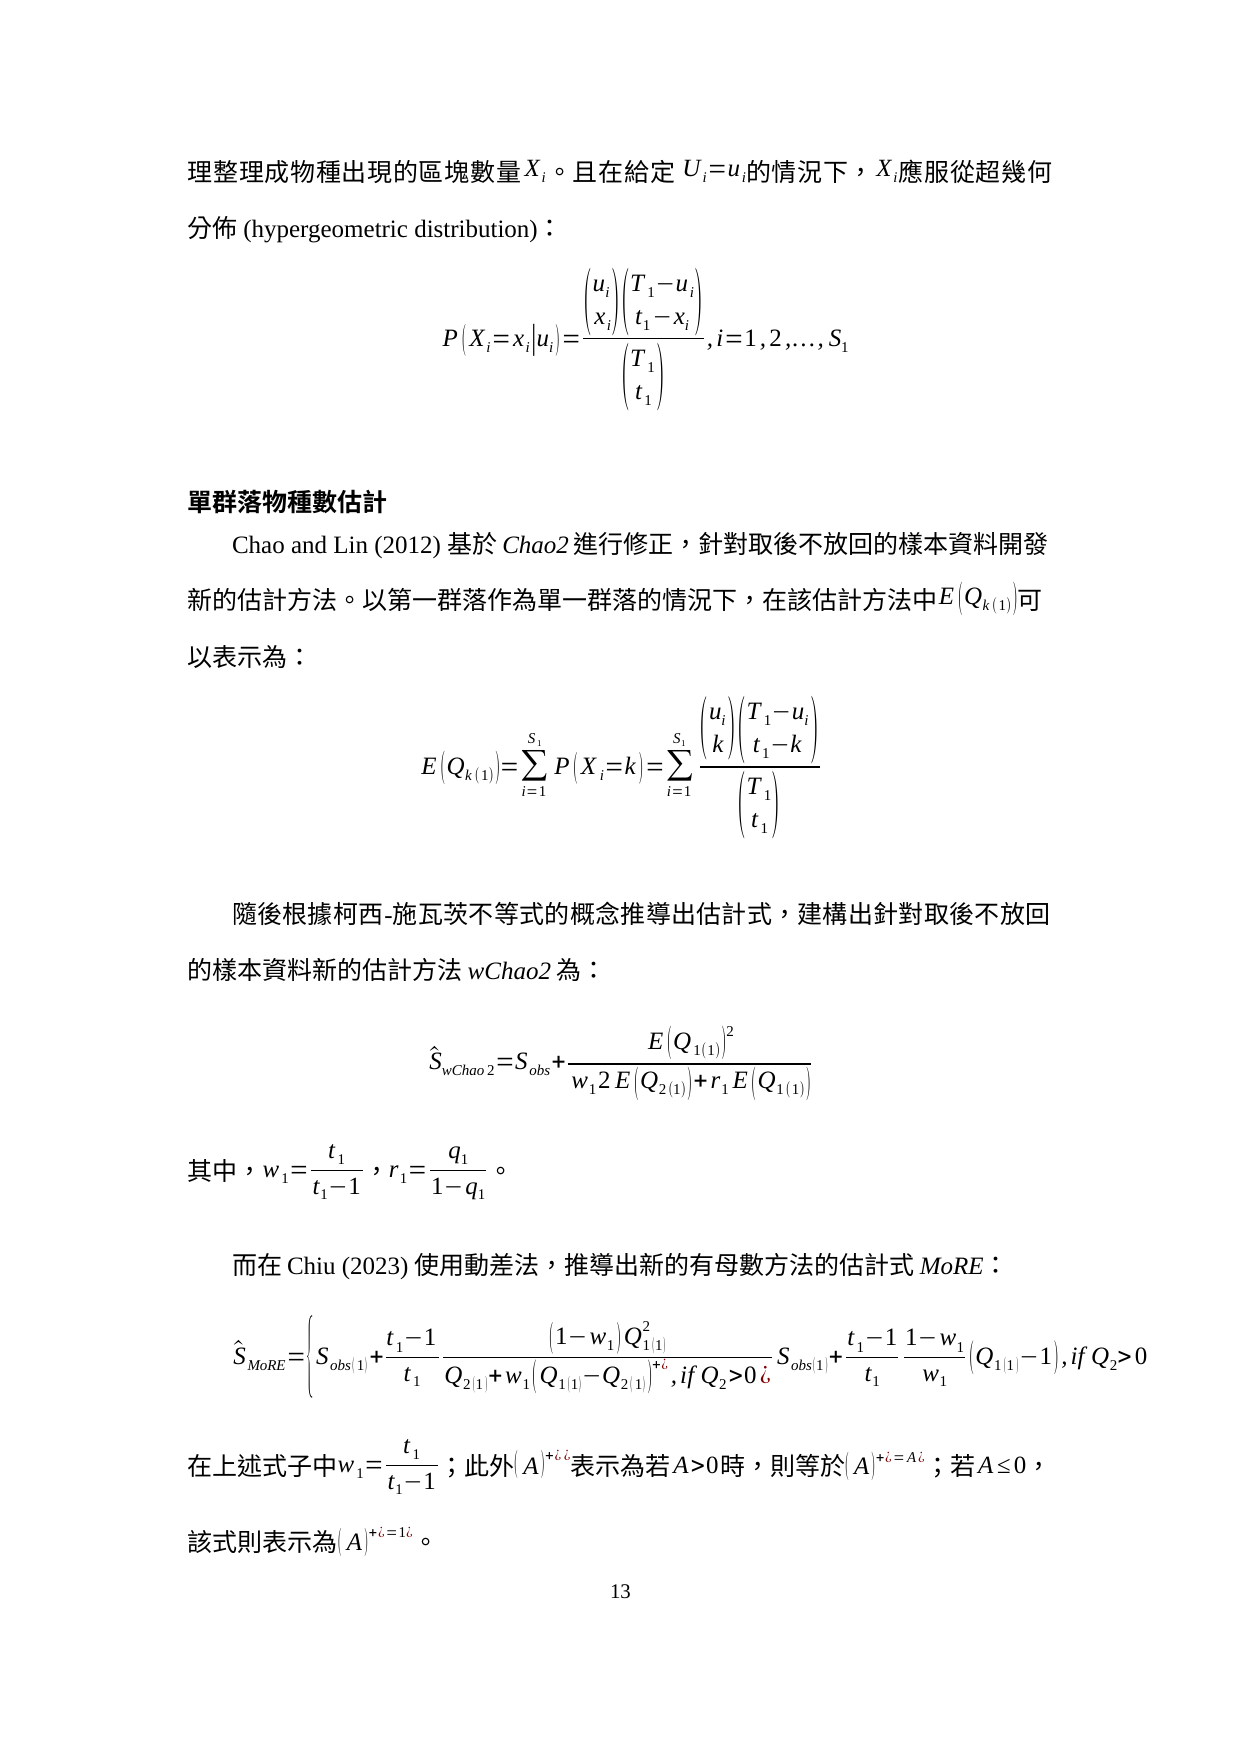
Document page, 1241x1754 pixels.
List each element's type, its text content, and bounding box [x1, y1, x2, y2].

subtitle 單群落物種數估計 [187, 482, 1053, 520]
text 而在Chiu (2023) 使用動差法，推導出新的有母數方法的估計式MoRE： [187, 1245, 1053, 1283]
text 其中，，。 [187, 1133, 1053, 1208]
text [187, 152, 1053, 246]
text 隨後根據柯西-施瓦茨不等式的概念推導出估計式，建構出針對取後不放回的樣本資料新的估計方法wChao2為： [187, 894, 1053, 988]
text Chao and Lin (2012) 基於Chao2進行修正，針對取後不放回的樣本資料開發新的估計方法。以第一群落作為單一群落的情況下，在該估計方法中可以表示為： [187, 524, 1053, 674]
text 在上述式子中；此外表示為若時，則等於；若，該式則表示為。 [187, 1428, 1053, 1559]
